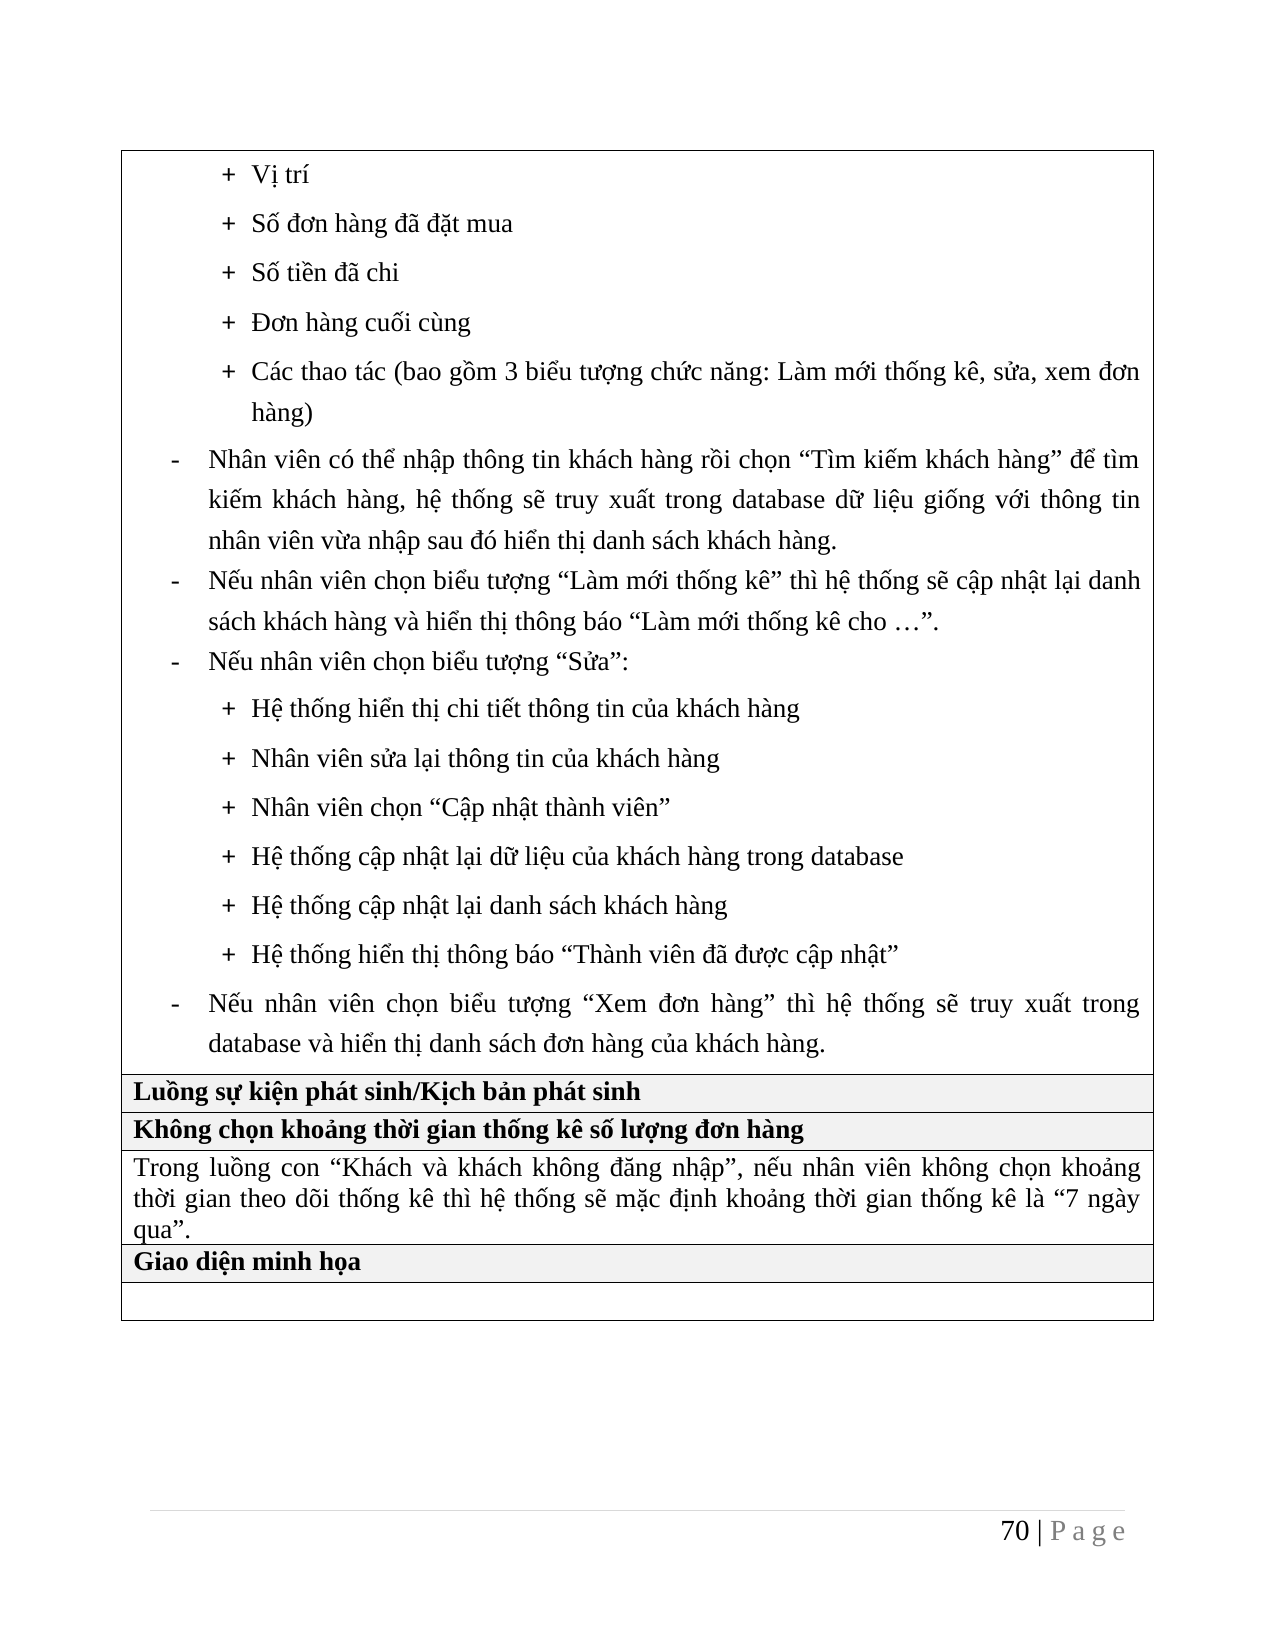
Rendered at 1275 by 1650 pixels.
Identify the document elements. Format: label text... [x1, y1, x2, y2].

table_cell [122, 1283, 1153, 1320]
table_cell Trong luồng con “Khách và khách không đăng nhập”, nếu nhân viên không chọn khoảng thời gian theo dõi thống kê thì hệ thống sẽ mặc định khoảng thời gian thống kê là “7 ngày qua”. [122, 1151, 1153, 1244]
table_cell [122, 151, 1153, 1074]
table_cell Luồng sự kiện phát sinh/Kịch bản phát sinh [122, 1075, 1153, 1112]
table_cell Giao diện minh họa [122, 1245, 1153, 1282]
table_cell Không chọn khoảng thời gian thống kê số lượng đơn hàng [122, 1113, 1153, 1150]
